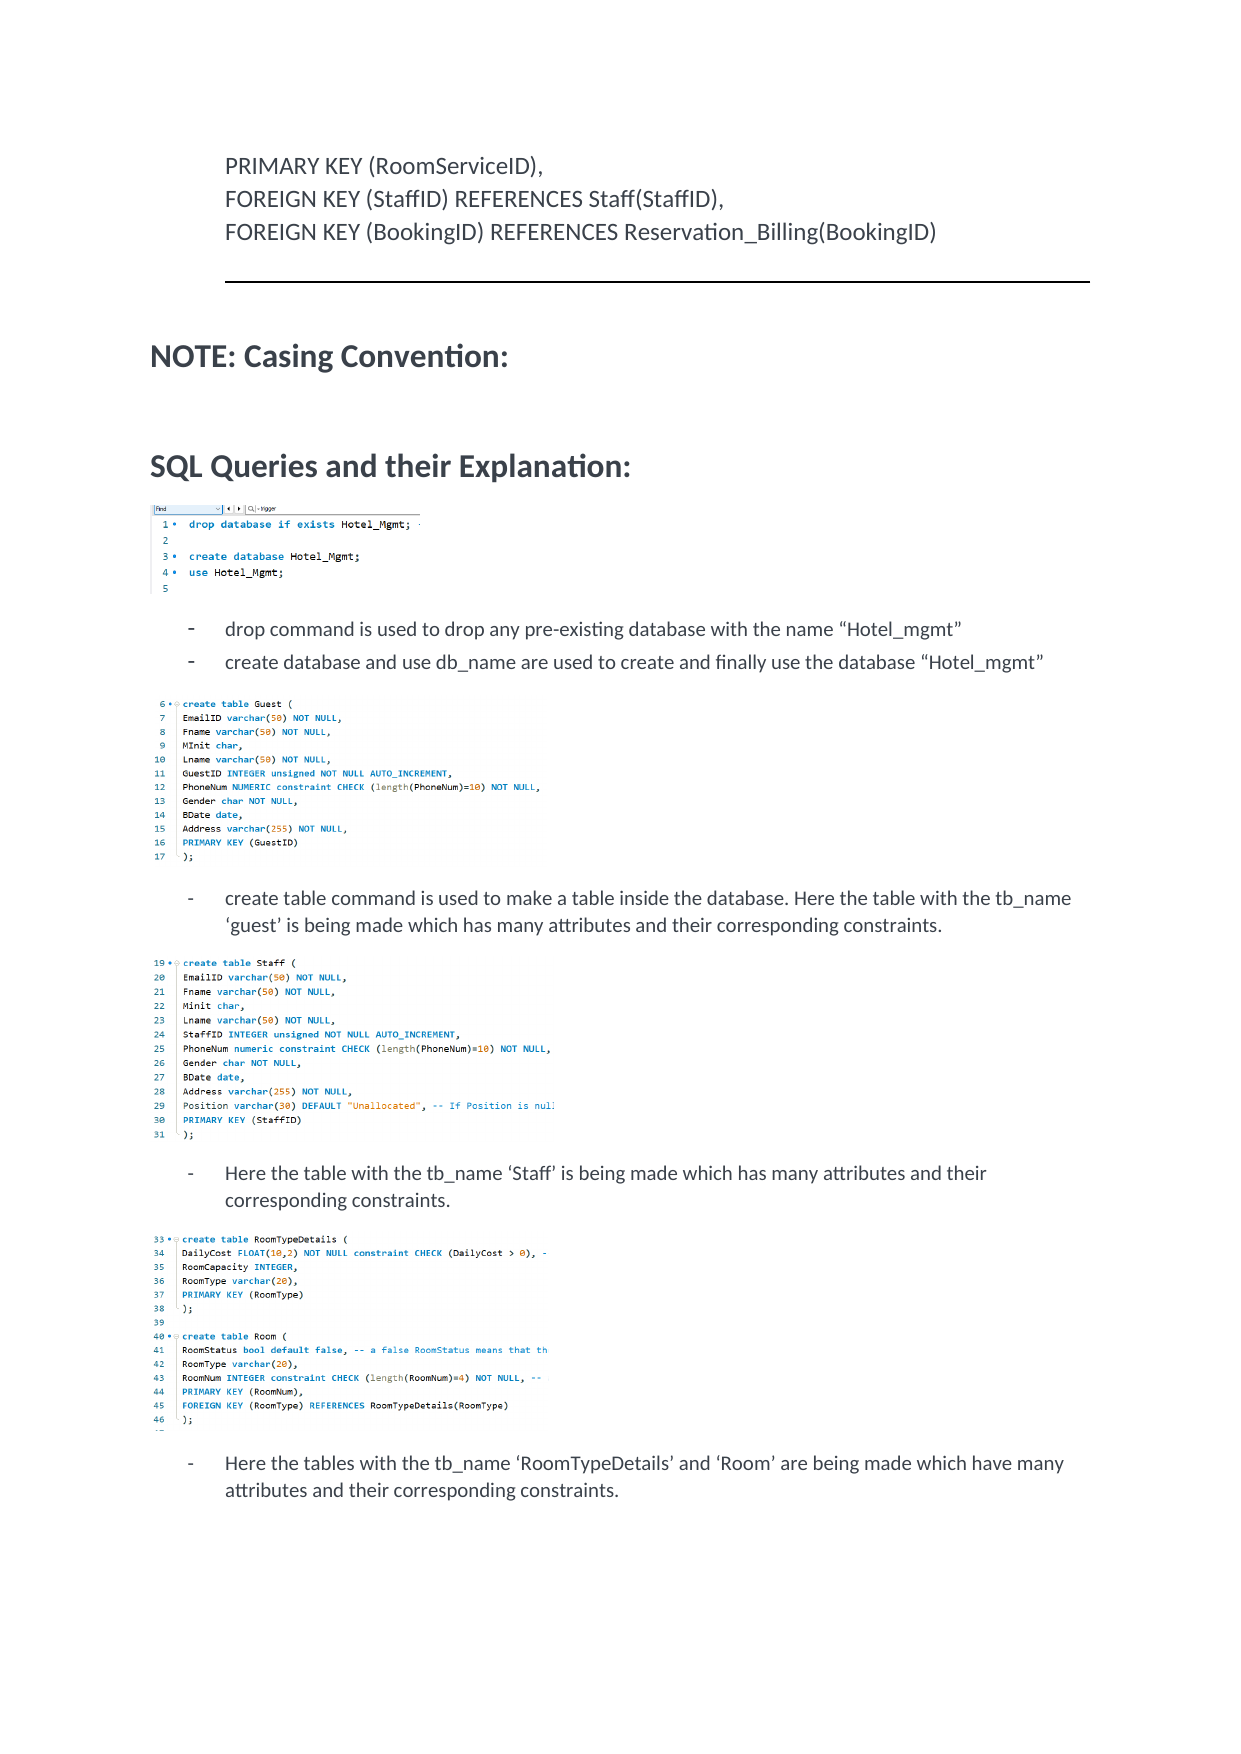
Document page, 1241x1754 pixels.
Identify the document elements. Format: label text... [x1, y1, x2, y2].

list PRIMARY KEY (RoomServiceID), [225, 150, 1090, 181]
list drop command is used to drop any pre-existing database with the name “Hotel_mgmt” [187, 612, 1090, 643]
picture [150, 956, 554, 1142]
picture [150, 1231, 549, 1431]
list FOREIGN KEY (StaffID) REFERENCES Staff(StaffID), [225, 183, 1090, 213]
text NOTE: Casing Convention: [150, 335, 1090, 376]
list Here the table with the tb_name ‘Staff’ is being made which has many attributes and their corresponding constraints. [187, 1160, 1090, 1213]
list create table command is used to make a table inside the database. Here the table with the tb_name ‘guest’ is being made which has many attributes and their corresponding constraints. [187, 885, 1090, 938]
picture [150, 505, 420, 594]
picture [154, 695, 548, 867]
list FOREIGN KEY (BookingID) REFERENCES Reservation_Billing(BookingID) [225, 216, 1090, 246]
list create database and use db_name are used to create and finally use the database “Hotel_mgmt” [187, 645, 1090, 676]
list Here the tables with the tb_name ‘RoomTypeDetails’ and ‘Room’ are being made which have many attributes and their corresponding constraints. [187, 1450, 1090, 1503]
text SQL Queries and their Explanation: [150, 445, 1090, 486]
